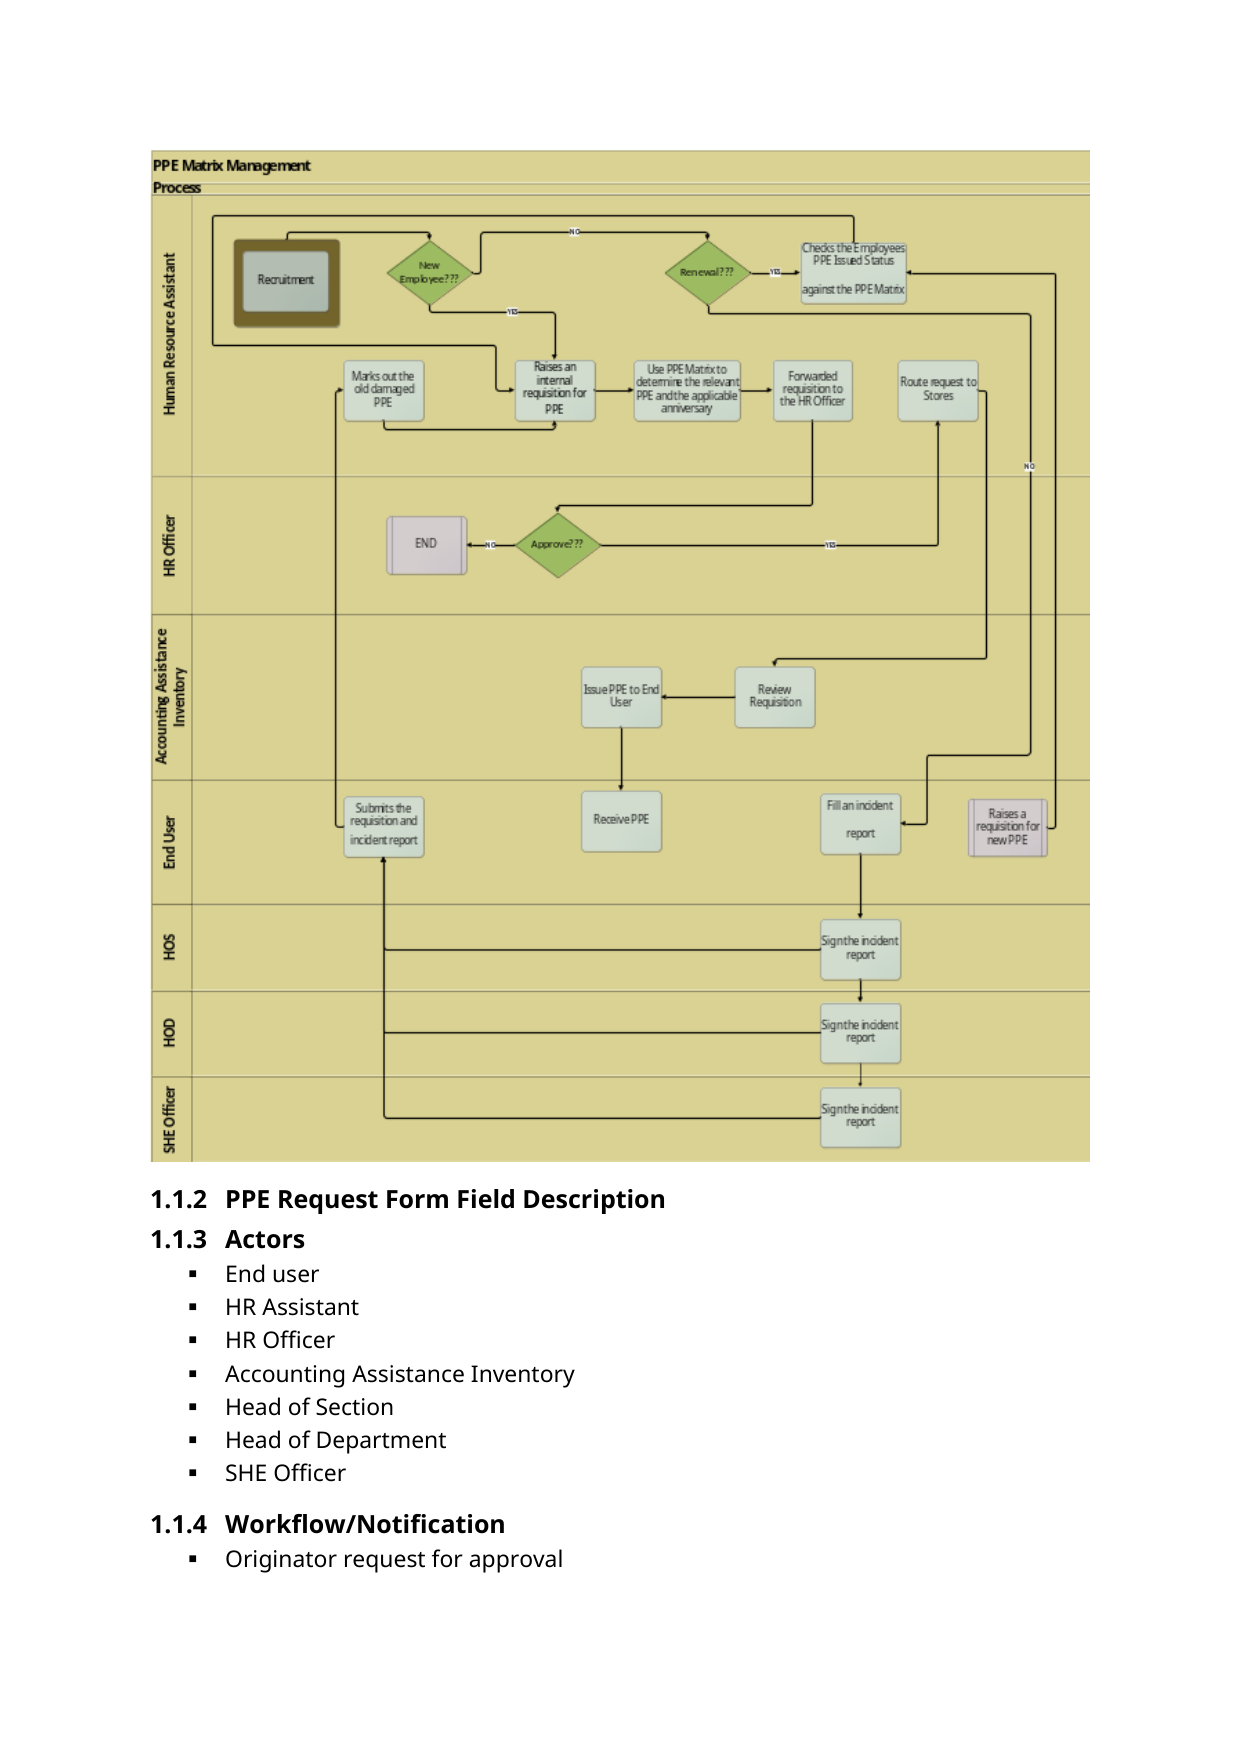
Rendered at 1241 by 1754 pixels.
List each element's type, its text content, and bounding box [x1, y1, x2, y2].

subtitle Workflow/Notification [150, 1507, 1090, 1541]
list HR Officer [187, 1324, 1090, 1356]
subtitle PPE Request Form Field Description [150, 1182, 1090, 1216]
list Accounting Assistance Inventory [187, 1357, 1090, 1389]
list Head of Department [187, 1424, 1090, 1455]
list HR Assistant [187, 1291, 1090, 1322]
subtitle Actors [150, 1222, 1090, 1256]
list SHE Officer [187, 1457, 1090, 1488]
list Head of Section [187, 1391, 1090, 1422]
list Originator request for approval [187, 1543, 1090, 1574]
list End user [187, 1258, 1090, 1289]
